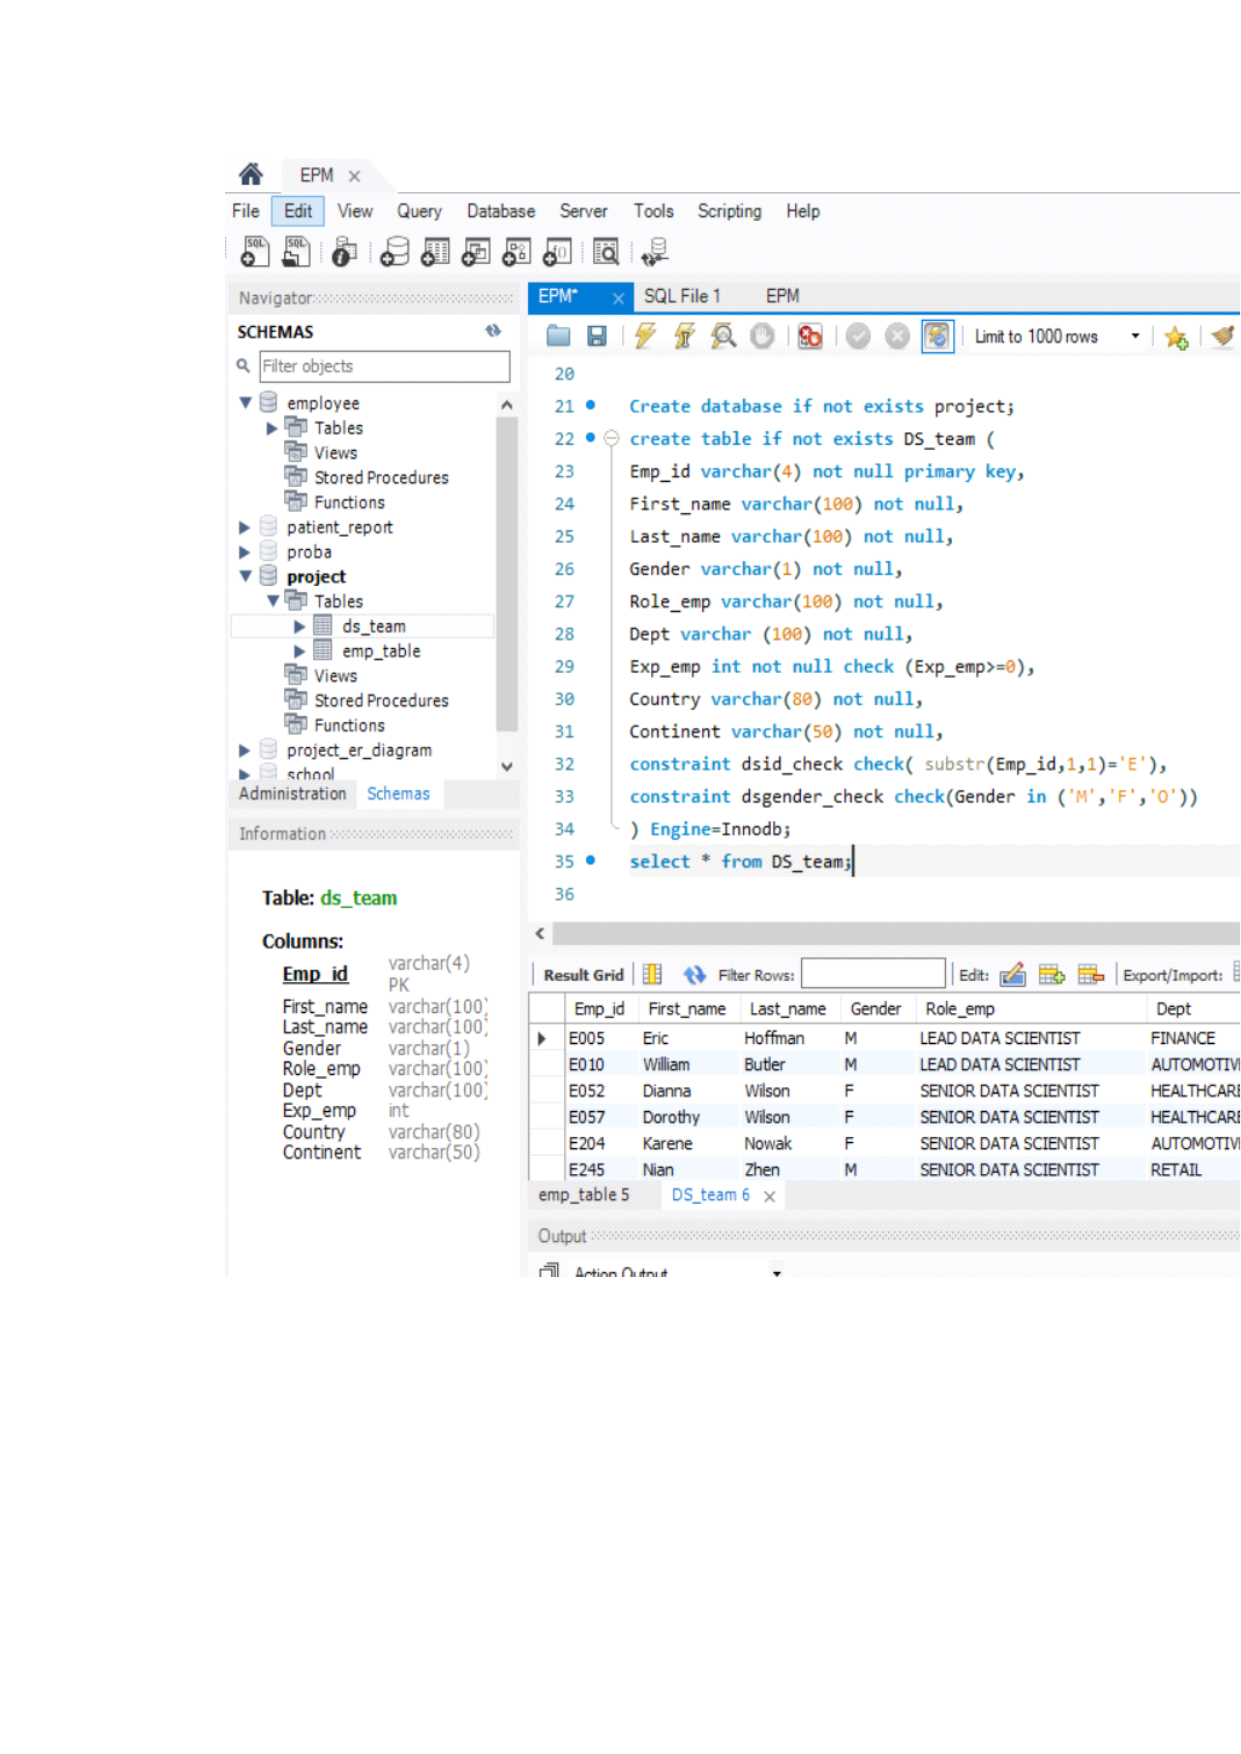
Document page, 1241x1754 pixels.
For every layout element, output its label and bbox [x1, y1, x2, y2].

picture [225, 150, 1241, 1277]
